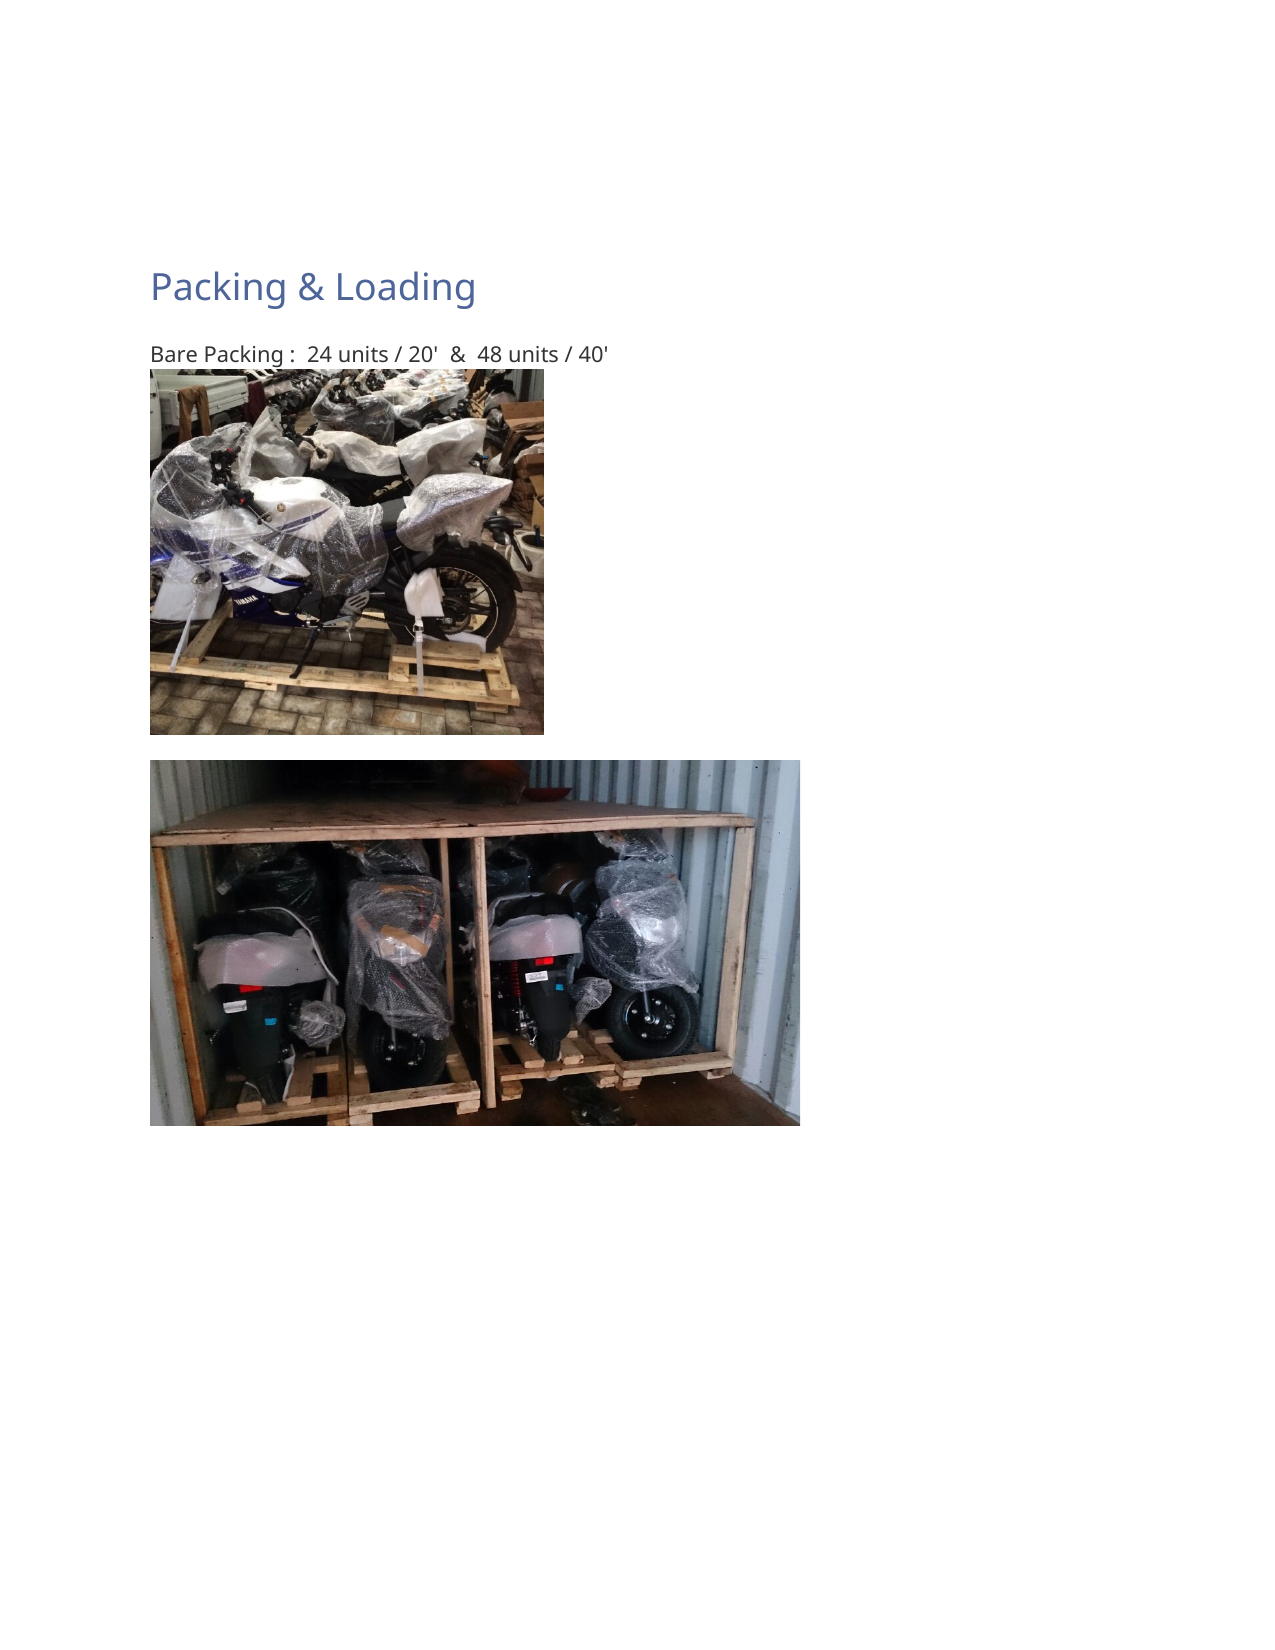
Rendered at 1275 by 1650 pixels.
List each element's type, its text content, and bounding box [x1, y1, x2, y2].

picture [150, 760, 800, 1126]
text Packing & Loading [150, 260, 1125, 311]
text Bare Packing : 24 units / 20' & 48 units / 40' [150, 339, 1125, 369]
picture [150, 369, 544, 735]
